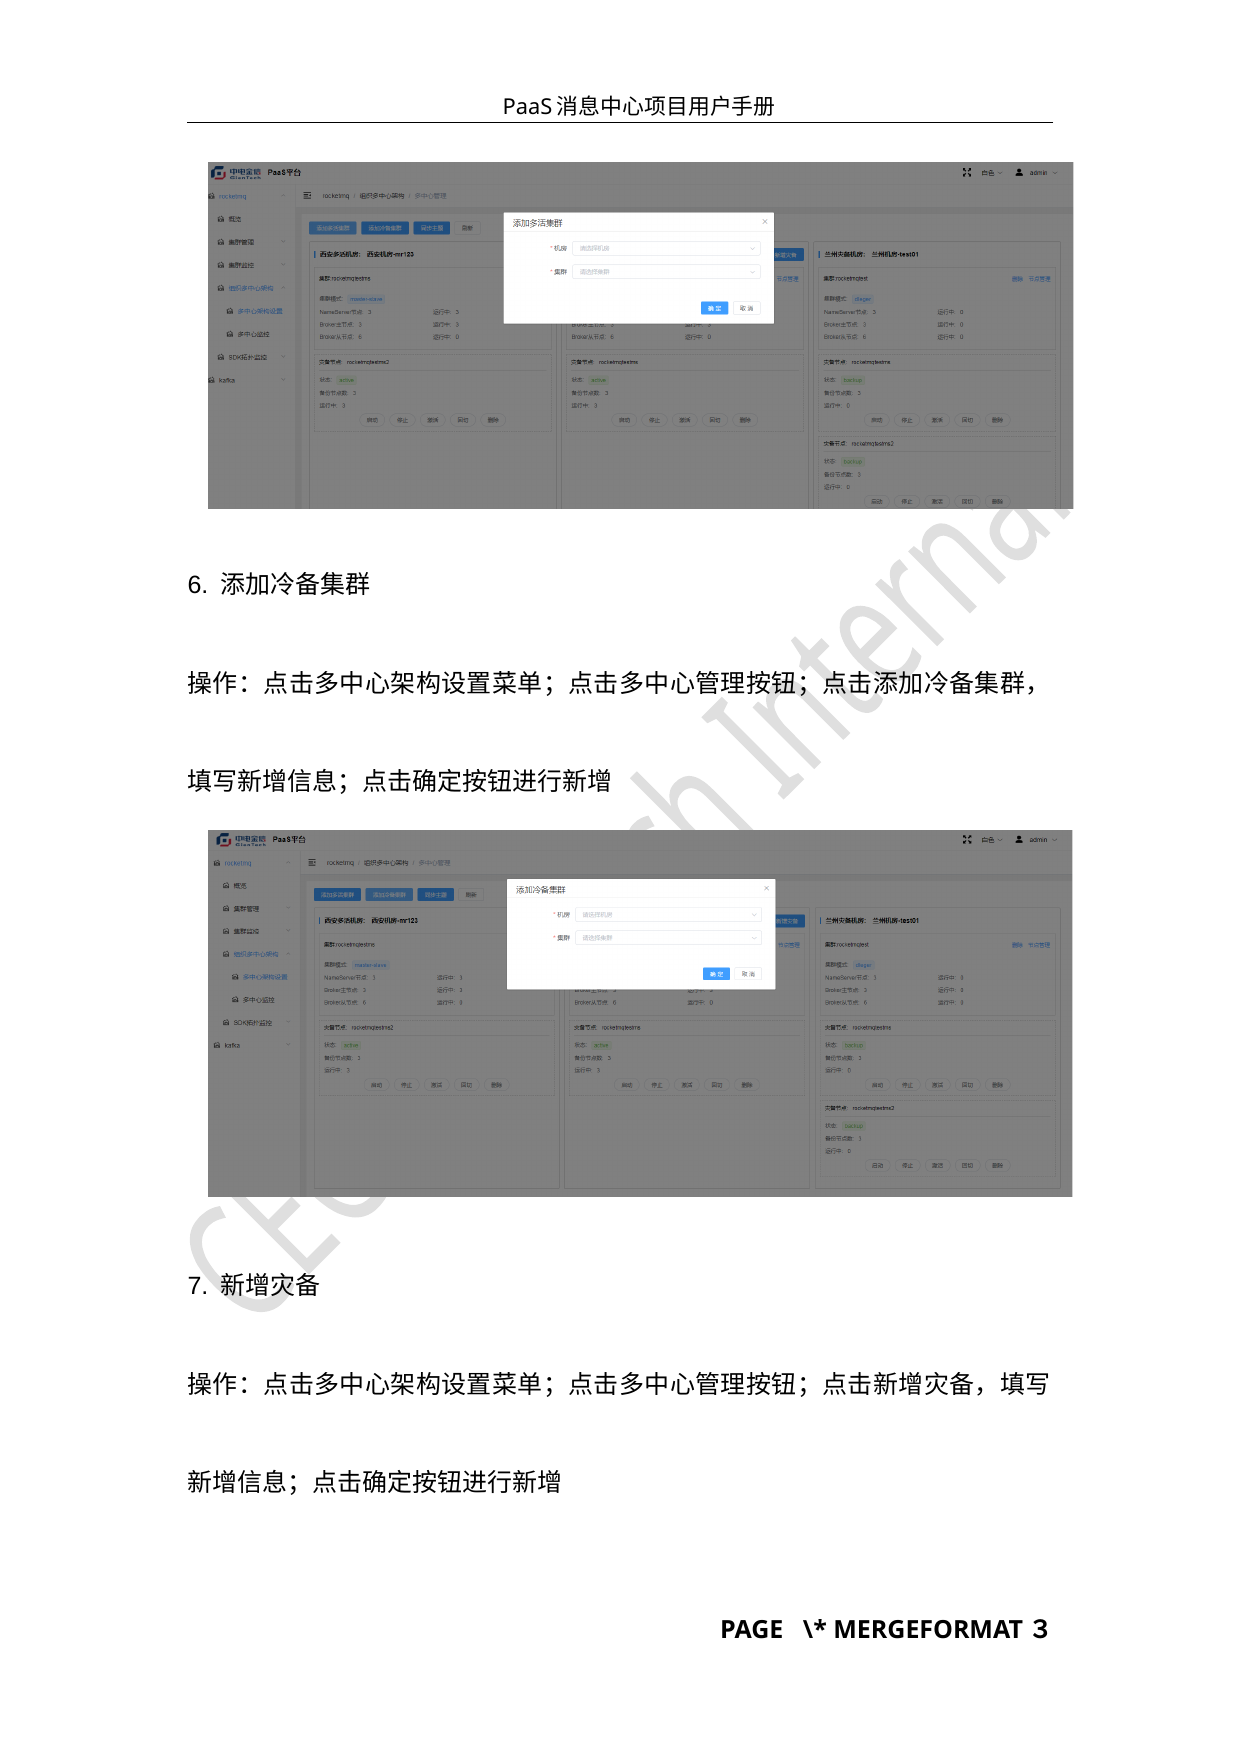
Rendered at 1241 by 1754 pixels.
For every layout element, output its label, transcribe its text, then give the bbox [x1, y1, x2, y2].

subtitle 新增灾备 [187, 1251, 1053, 1316]
picture [208, 830, 1073, 1197]
subtitle 添加冷备集群 [187, 550, 1053, 615]
text 操作：点击多中心架构设置菜单；点击多中心管理按钮；点击新增灾备，填写新增信息；点击确定按钮进行新增 [187, 1350, 1053, 1513]
text 操作：点击多中心架构设置菜单；点击多中心管理按钮；点击添加冷备集群，填写新增信息；点击确定按钮进行新增 [187, 649, 1053, 812]
picture [208, 162, 1074, 509]
